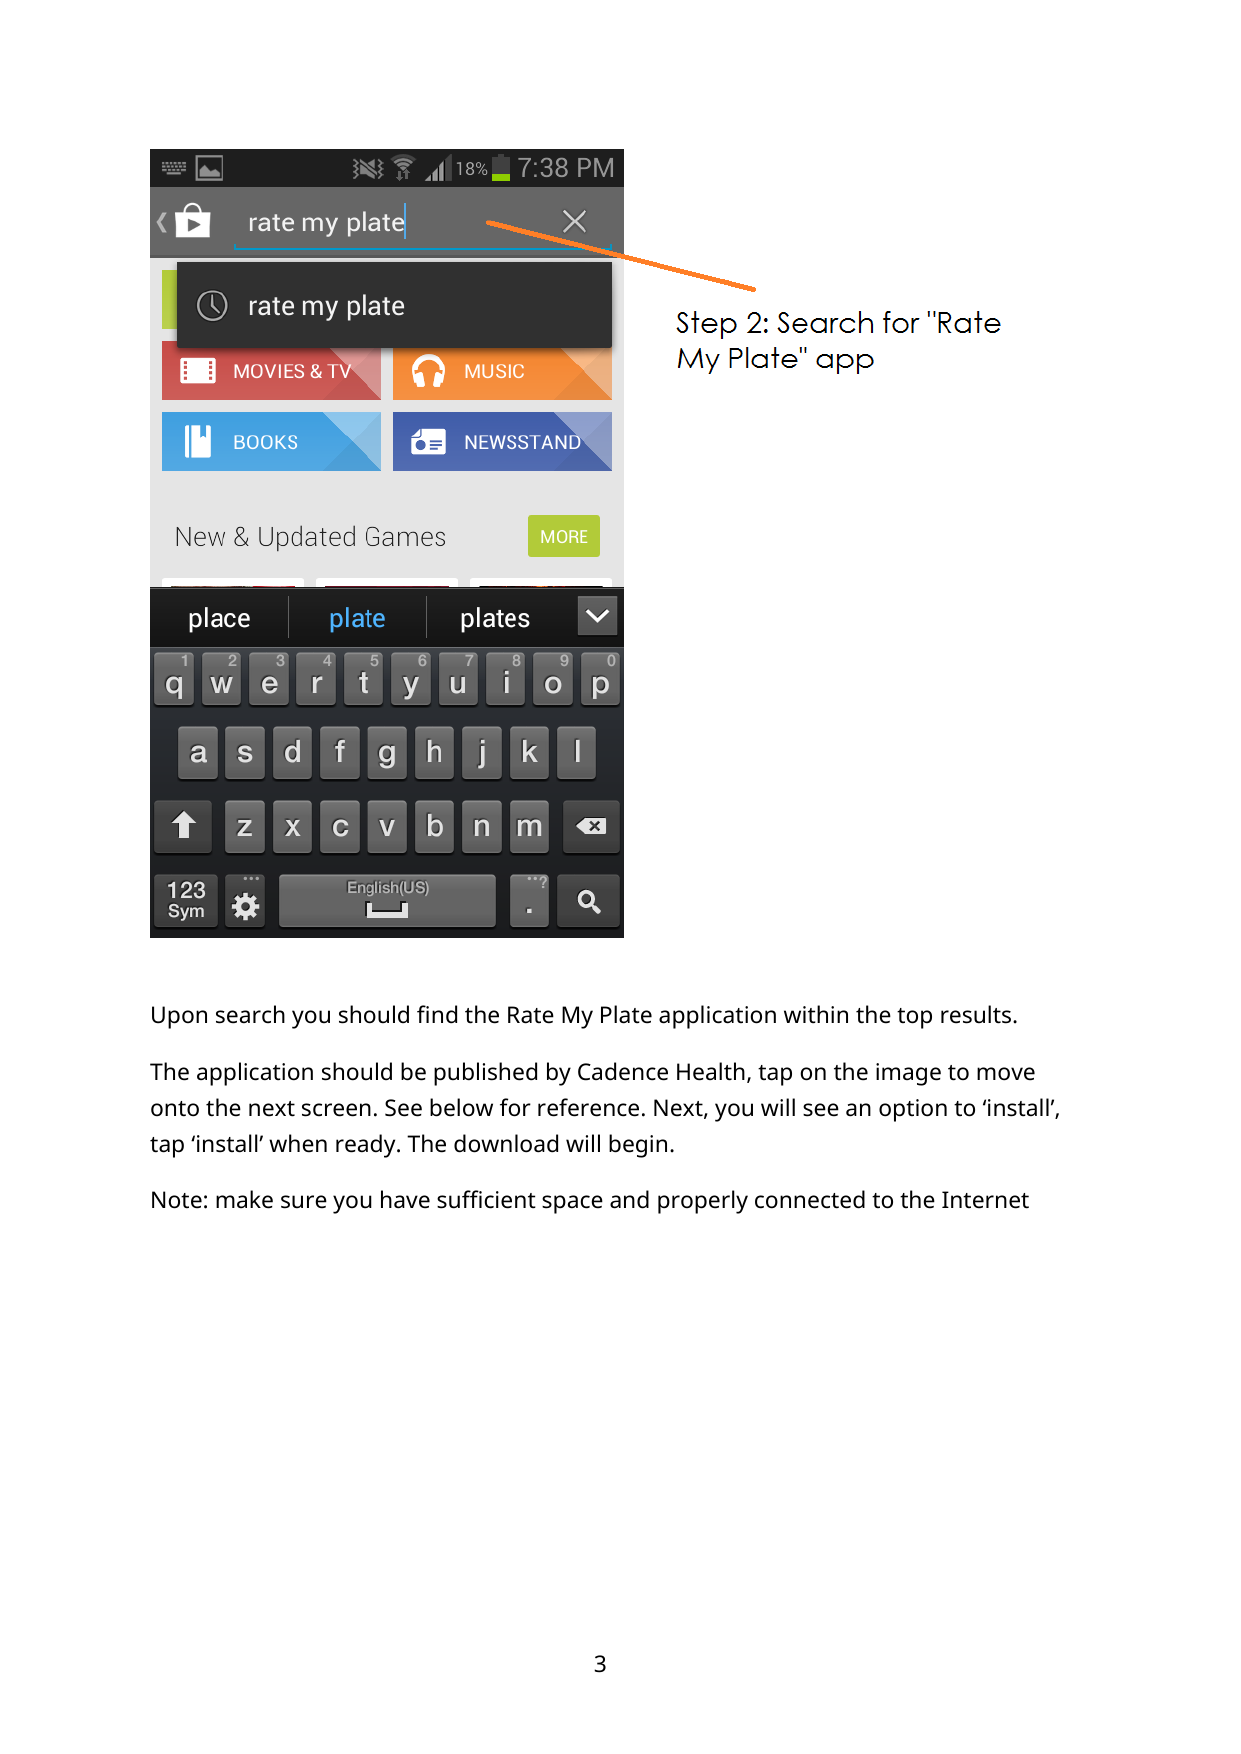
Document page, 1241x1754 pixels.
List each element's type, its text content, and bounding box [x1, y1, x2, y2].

text The application should be published by Cadence Health, tap on the image to move onto the next screen. See below for reference. Next, you will see an option to ‘install’, tap ‘install’ when ready. The download will begin. [150, 1056, 1090, 1159]
text Upon search you should find the Rate My Plate application within the top results. [150, 963, 1090, 1030]
text Note: make sure you have sufficient space and properly connected to the Internet [150, 1184, 1090, 1216]
picture [150, 149, 1092, 938]
